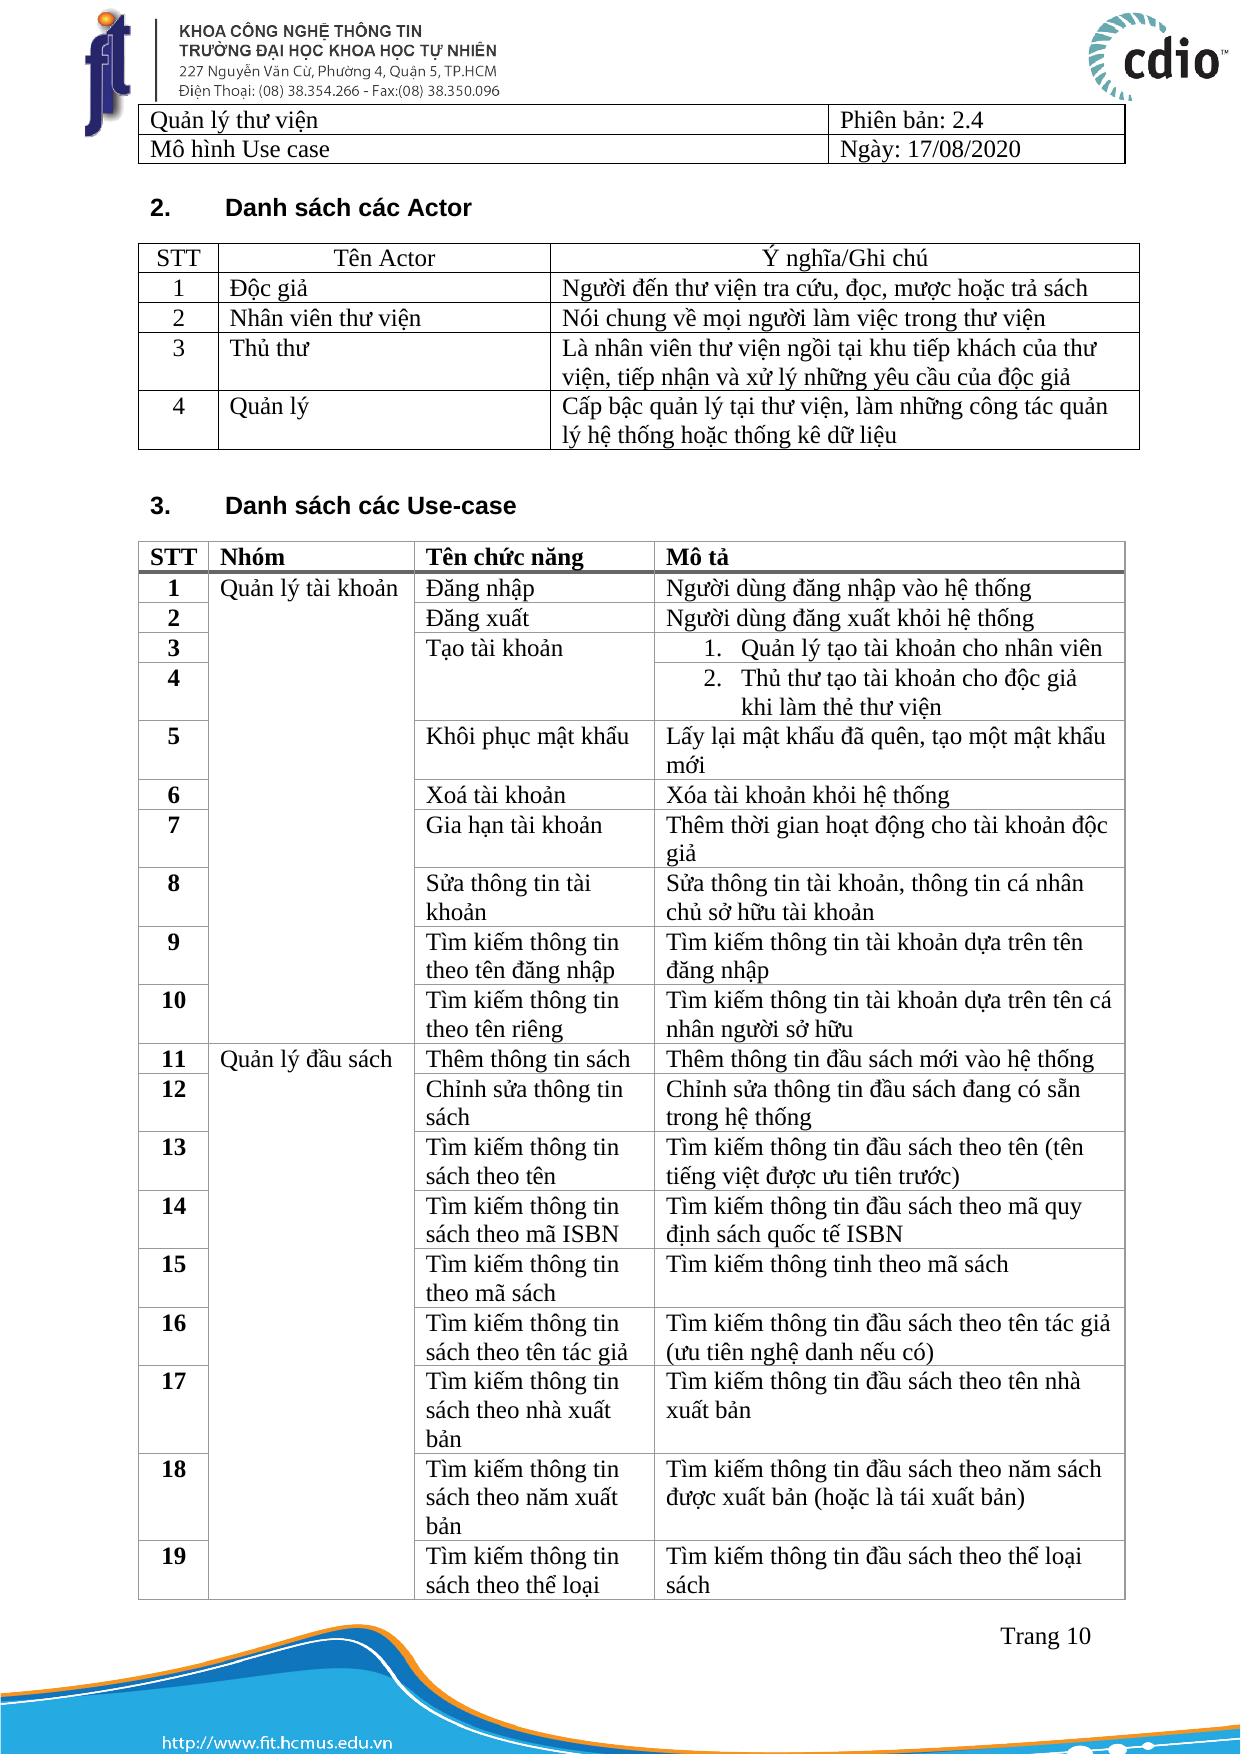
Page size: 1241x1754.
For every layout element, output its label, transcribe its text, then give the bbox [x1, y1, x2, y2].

table_cell 15 [139, 1249, 208, 1307]
table_cell 18 [139, 1454, 208, 1540]
picture [139, 105, 828, 134]
table_cell 2 [139, 603, 208, 632]
table_cell Tìm kiếm thông tin đầu sách theo tên tác giả (ưu tiên nghệ danh nếu có) [655, 1308, 1124, 1365]
table_cell 16 [139, 1308, 208, 1365]
table_cell 13 [139, 1132, 208, 1190]
table_cell Quản lý [219, 391, 550, 449]
subtitle Danh sách các Use-case [150, 491, 1090, 520]
table_cell Tìm kiếm thông tin tài khoản dựa trên tên đăng nhập [655, 927, 1124, 984]
table_cell Chỉnh sửa thông tin đầu sách đang có sẵn trong hệ thống [655, 1074, 1124, 1131]
table_cell 7 [139, 810, 208, 867]
table_cell Tìm kiếm thông tin sách theo năm xuất bản [415, 1454, 654, 1540]
table_cell 2 [139, 303, 218, 332]
picture [829, 135, 1124, 161]
table_cell Quản lý tài khoản [209, 574, 414, 1043]
table_cell Đăng xuất [415, 603, 654, 632]
table_header STT [139, 542, 208, 570]
table_cell Tìm kiếm thông tin đầu sách theo năm sách được xuất bản (hoặc là tái xuất bản) [655, 1454, 1124, 1540]
table_cell 19 [139, 1541, 208, 1598]
table_cell 17 [139, 1366, 208, 1453]
table_cell Tìm kiếm thông tin theo tên đăng nhập [415, 927, 654, 984]
table_cell Khôi phục mật khẩu [415, 721, 654, 779]
table_cell 1 [139, 273, 218, 302]
table_header STT [139, 244, 218, 272]
table_cell Nói chung về mọi người làm việc trong thư viện [551, 303, 1139, 332]
table_cell Cấp bậc quản lý tại thư viện, làm những công tác quản lý hệ thống hoặc thống kê dữ liệu [551, 391, 1139, 449]
table_cell 6 [139, 780, 208, 809]
table_cell Sửa thông tin tài khoản [415, 868, 654, 926]
table_cell Chỉnh sửa thông tin sách [415, 1074, 654, 1131]
table_cell Xóa tài khoản khỏi hệ thống [655, 780, 1124, 809]
table_cell 11 [139, 1044, 208, 1073]
table_cell 12 [139, 1074, 208, 1131]
table_cell Đăng nhập [415, 574, 654, 602]
table_cell 4 [139, 663, 208, 720]
table_cell Người dùng đăng xuất khỏi hệ thống [655, 603, 1124, 632]
table_header Tên chức năng [415, 542, 654, 570]
table_cell Quản lý đầu sách [209, 1044, 414, 1598]
picture [829, 105, 1124, 134]
table_cell Sửa thông tin tài khoản, thông tin cá nhân chủ sở hữu tài khoản [655, 868, 1124, 926]
table_cell Thủ thư tạo tài khoản cho độc giả khi làm thẻ thư viện [655, 663, 1124, 720]
table_cell Tìm kiếm thông tin sách theo thể loại [415, 1541, 654, 1598]
table_cell Tìm kiếm thông tin sách theo tên [415, 1132, 654, 1190]
table_cell Thủ thư [219, 333, 550, 390]
table_header Mô tả [655, 542, 1124, 570]
table_cell 3 [139, 333, 218, 390]
table_cell Tìm kiếm thông tinh theo mã sách [655, 1249, 1124, 1307]
table_cell Quản lý tạo tài khoản cho nhân viên [655, 633, 1124, 662]
table_cell Gia hạn tài khoản [415, 810, 654, 867]
table_cell Người đến thư viện tra cứu, đọc, mược hoặc trả sách [551, 273, 1139, 302]
table_cell Nhân viên thư viện [219, 303, 550, 332]
table_cell Tìm kiếm thông tin theo mã sách [415, 1249, 654, 1307]
table_cell Tìm kiếm thông tin đầu sách theo tên (tên tiếng việt được ưu tiên trước) [655, 1132, 1124, 1190]
table_header Tên Actor [219, 244, 550, 272]
table_cell Tìm kiếm thông tin đầu sách theo thể loại sách [655, 1541, 1124, 1598]
table_cell Tìm kiếm thông tin sách theo mã ISBN [415, 1191, 654, 1248]
picture [139, 135, 828, 161]
table_cell Thêm thông tin đầu sách mới vào hệ thống [655, 1044, 1124, 1073]
table_cell Xoá tài khoản [415, 780, 654, 809]
table_cell Là nhân viên thư viện ngồi tại khu tiếp khách của thư viện, tiếp nhận và xử lý những yêu cầu của độc giả [551, 333, 1139, 390]
table_cell 4 [139, 391, 218, 449]
table_cell 5 [139, 721, 208, 779]
picture [61, 1, 1241, 161]
picture [0, 1621, 1241, 1754]
table_cell Thêm thời gian hoạt động cho tài khoản độc giả [655, 810, 1124, 867]
table_cell 10 [139, 985, 208, 1043]
table_cell Tìm kiếm thông tin sách theo nhà xuất bản [415, 1366, 654, 1453]
table_header Nhóm [209, 542, 414, 570]
table_cell Tìm kiếm thông tin đầu sách theo mã quy định sách quốc tế ISBN [655, 1191, 1124, 1248]
table_cell Tìm kiếm thông tin theo tên riêng [415, 985, 654, 1043]
table_cell 1 [139, 574, 208, 602]
table_cell 9 [139, 927, 208, 984]
table_cell Thêm thông tin sách [415, 1044, 654, 1073]
subtitle Danh sách các Actor [150, 193, 1090, 222]
table_cell Tìm kiếm thông tin tài khoản dựa trên tên cá nhân người sở hữu [655, 985, 1124, 1043]
table_cell Tìm kiếm thông tin đầu sách theo tên nhà xuất bản [655, 1366, 1124, 1453]
table_cell Người dùng đăng nhập vào hệ thống [655, 574, 1124, 602]
table_header Ý nghĩa/Ghi chú [551, 244, 1139, 272]
table_cell 14 [139, 1191, 208, 1248]
table_cell Lấy lại mật khẩu đã quên, tạo một mật khẩu mới [655, 721, 1124, 779]
table_cell 3 [139, 633, 208, 662]
table_cell Tạo tài khoản [415, 633, 654, 720]
table_cell 8 [139, 868, 208, 926]
table_cell Tìm kiếm thông tin sách theo tên tác giả [415, 1308, 654, 1365]
table_cell Độc giả [219, 273, 550, 302]
